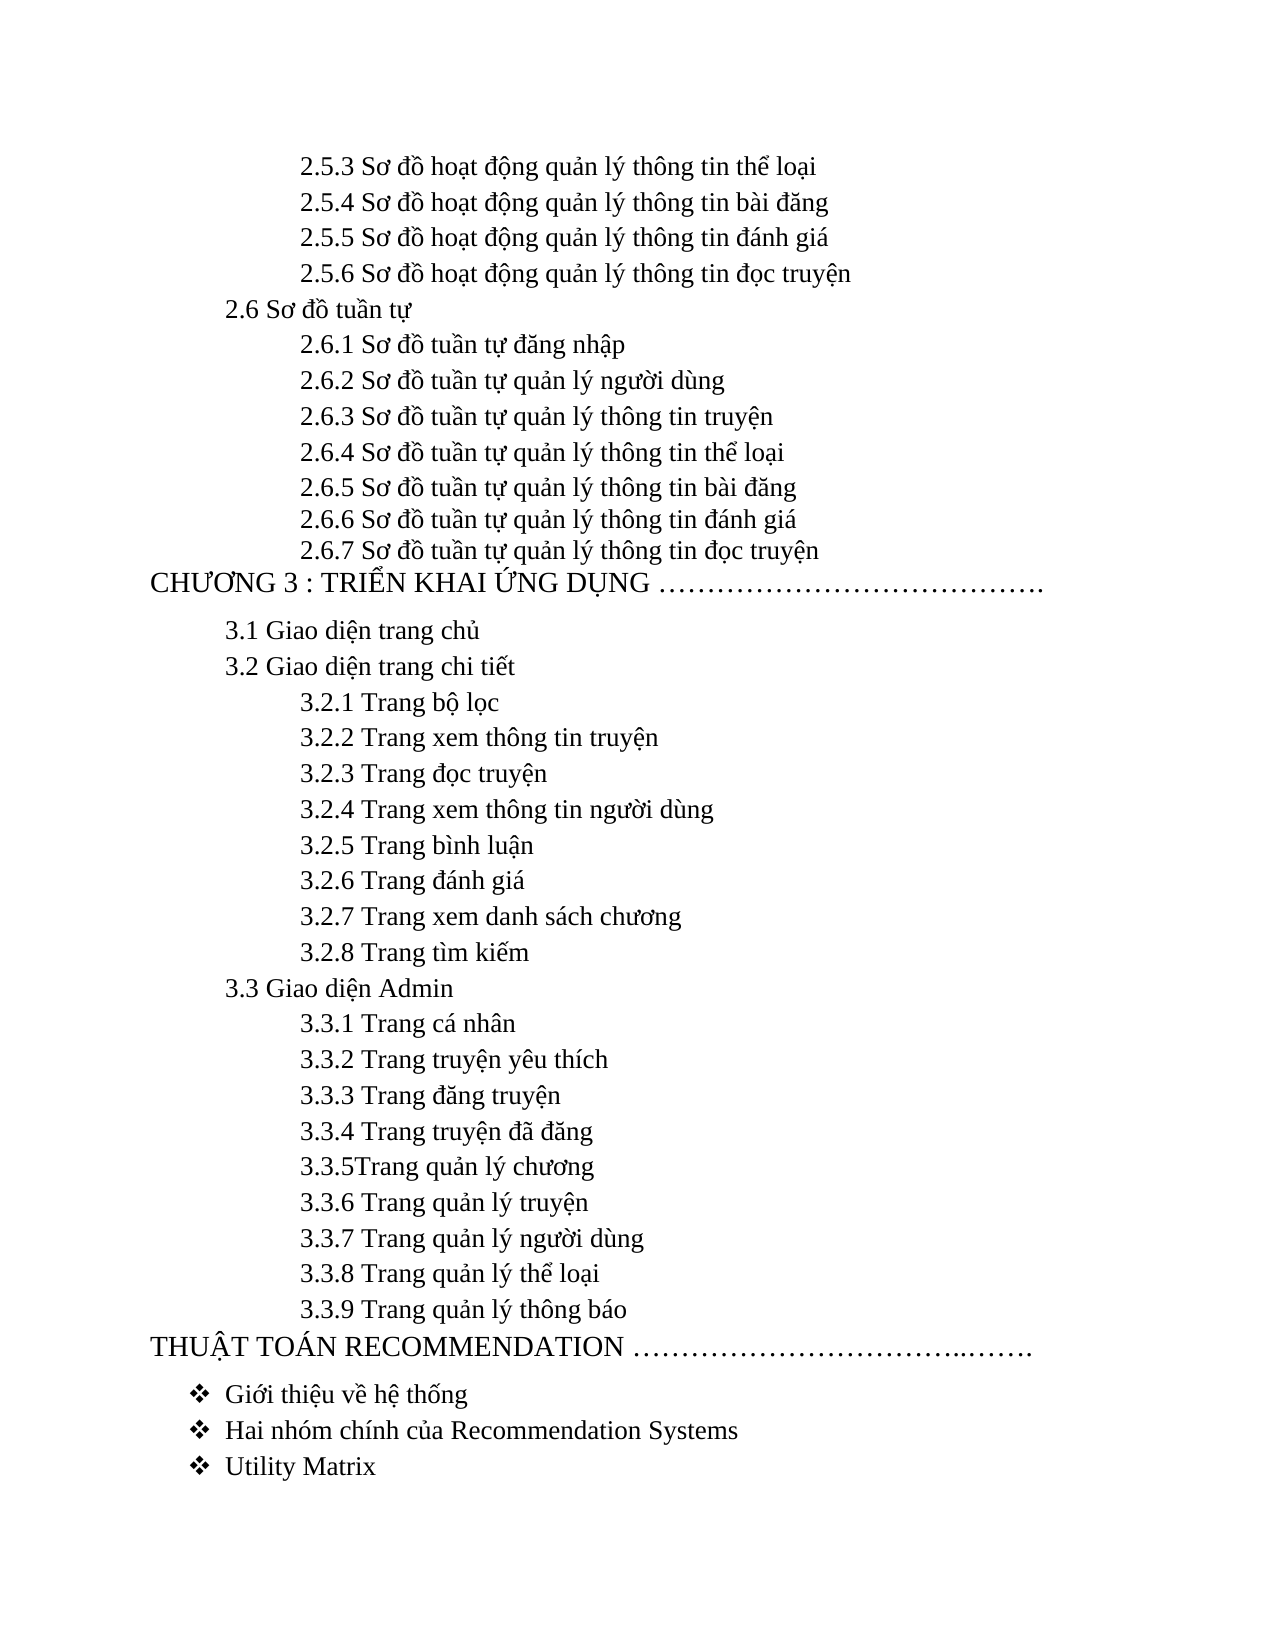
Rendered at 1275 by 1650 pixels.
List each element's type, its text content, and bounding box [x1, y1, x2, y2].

text 3.3.8 Trang quản lý thể loại [225, 1257, 1125, 1289]
text 3.3.5Trang quản lý chương [225, 1150, 1125, 1181]
text 3.2 Giao diện trang chi tiết [150, 650, 1125, 681]
text 3.3.7 Trang quản lý người dùng [225, 1222, 1125, 1253]
text 3.3 Giao diện Admin [150, 972, 1125, 1003]
text 3.3.3 Trang đăng truyện [225, 1079, 1125, 1110]
text 2.6.5 Sơ đồ tuần tự quản lý thông tin bài đăng [225, 472, 1125, 503]
text 3.2.5 Trang bình luận [225, 829, 1125, 860]
text 2.6.1 Sơ đồ tuần tự đăng nhập [150, 329, 1125, 360]
text 3.3.6 Trang quản lý truyện [225, 1186, 1125, 1217]
text 2.5.3 Sơ đồ hoạt động quản lý thông tin thể loại [150, 150, 1125, 181]
text 3.3.1 Trang cá nhân [150, 1007, 1125, 1038]
text 3.2.3 Trang đọc truyện [225, 757, 1125, 788]
text 3.2.1 Trang bộ lọc [150, 686, 1125, 717]
text 2.5.5 Sơ đồ hoạt động quản lý thông tin đánh giá [225, 221, 1125, 253]
text CHƯƠNG 3 : TRIỂN KHAI ỨNG DỤNG …………………………………. [150, 565, 1125, 598]
text 2.6 Sơ đồ tuần tự [150, 293, 1125, 324]
text 3.2.6 Trang đánh giá [225, 864, 1125, 896]
text 2.5.6 Sơ đồ hoạt động quản lý thông tin đọc truyện [225, 257, 1125, 288]
text THUẬT TOÁN RECOMMENDATION ……………………………..……. [150, 1329, 1125, 1362]
text 3.2.7 Trang xem danh sách chương [225, 900, 1125, 931]
text 3.3.4 Trang truyện đã đăng [225, 1114, 1125, 1146]
list Giới thiệu về hệ thống [187, 1378, 1125, 1409]
text 2.6.3 Sơ đồ tuần tự quản lý thông tin truyện [150, 400, 1125, 431]
text 2.6.2 Sơ đồ tuần tự quản lý người dùng [150, 364, 1125, 396]
text 3.1 Giao diện trang chủ [150, 614, 1125, 645]
text 2.5.4 Sơ đồ hoạt động quản lý thông tin bài đăng [225, 186, 1125, 217]
text 2.6.6 Sơ đồ tuần tự quản lý thông tin đánh giá [225, 503, 1125, 534]
list Hai nhóm chính của Recommendation Systems [187, 1414, 1125, 1445]
text 3.2.4 Trang xem thông tin người dùng [225, 793, 1125, 824]
text 3.3.9 Trang quản lý thông báo [225, 1293, 1125, 1324]
text 2.6.7 Sơ đồ tuần tự quản lý thông tin đọc truyện [225, 534, 1125, 565]
text 3.2.2 Trang xem thông tin truyện [225, 722, 1125, 753]
text 3.2.8 Trang tìm kiếm [225, 936, 1125, 967]
text 3.3.2 Trang truyện yêu thích [225, 1043, 1125, 1074]
list Utility Matrix [187, 1450, 1125, 1481]
text 2.6.4 Sơ đồ tuần tự quản lý thông tin thể loại [150, 436, 1125, 467]
